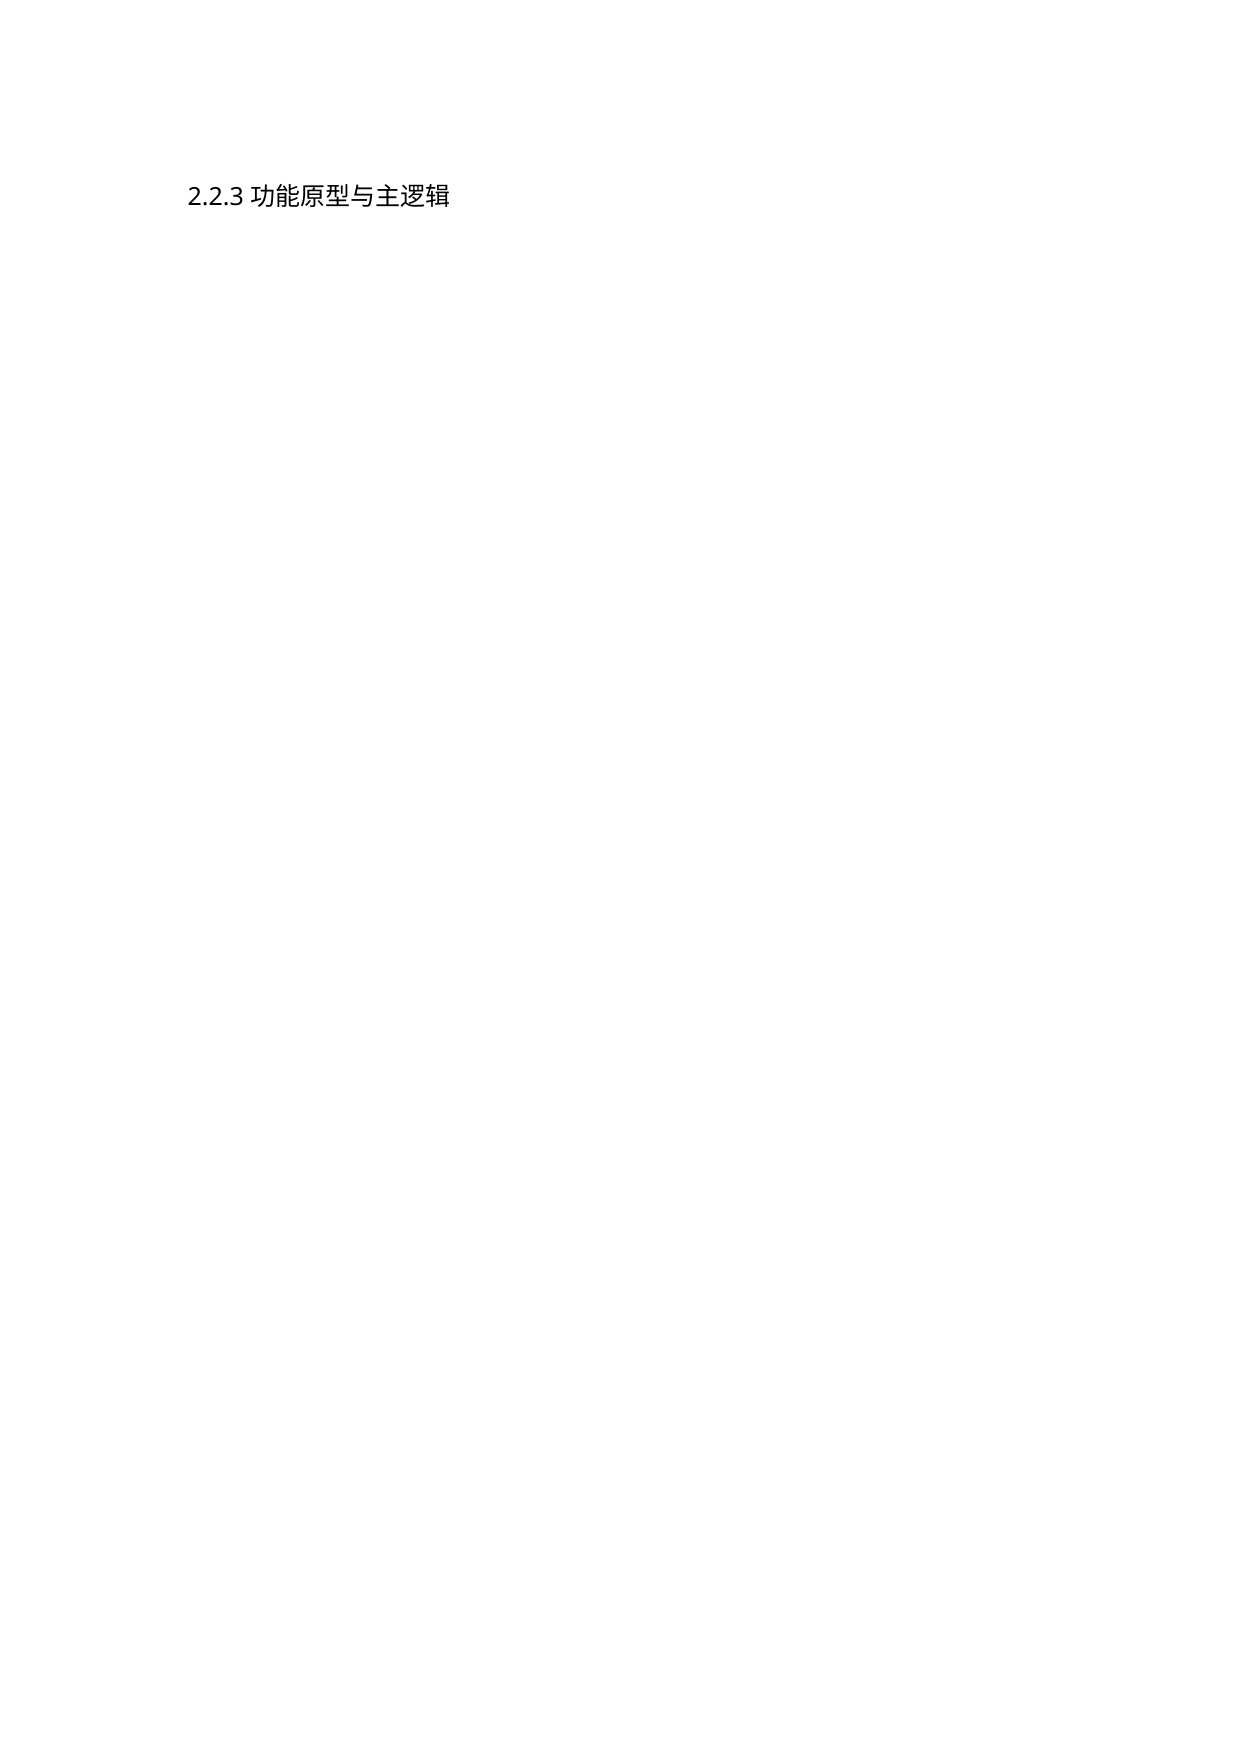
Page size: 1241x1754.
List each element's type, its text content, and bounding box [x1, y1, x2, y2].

subtitle 2.2.3 功能原型与主逻辑 [187, 162, 1053, 227]
